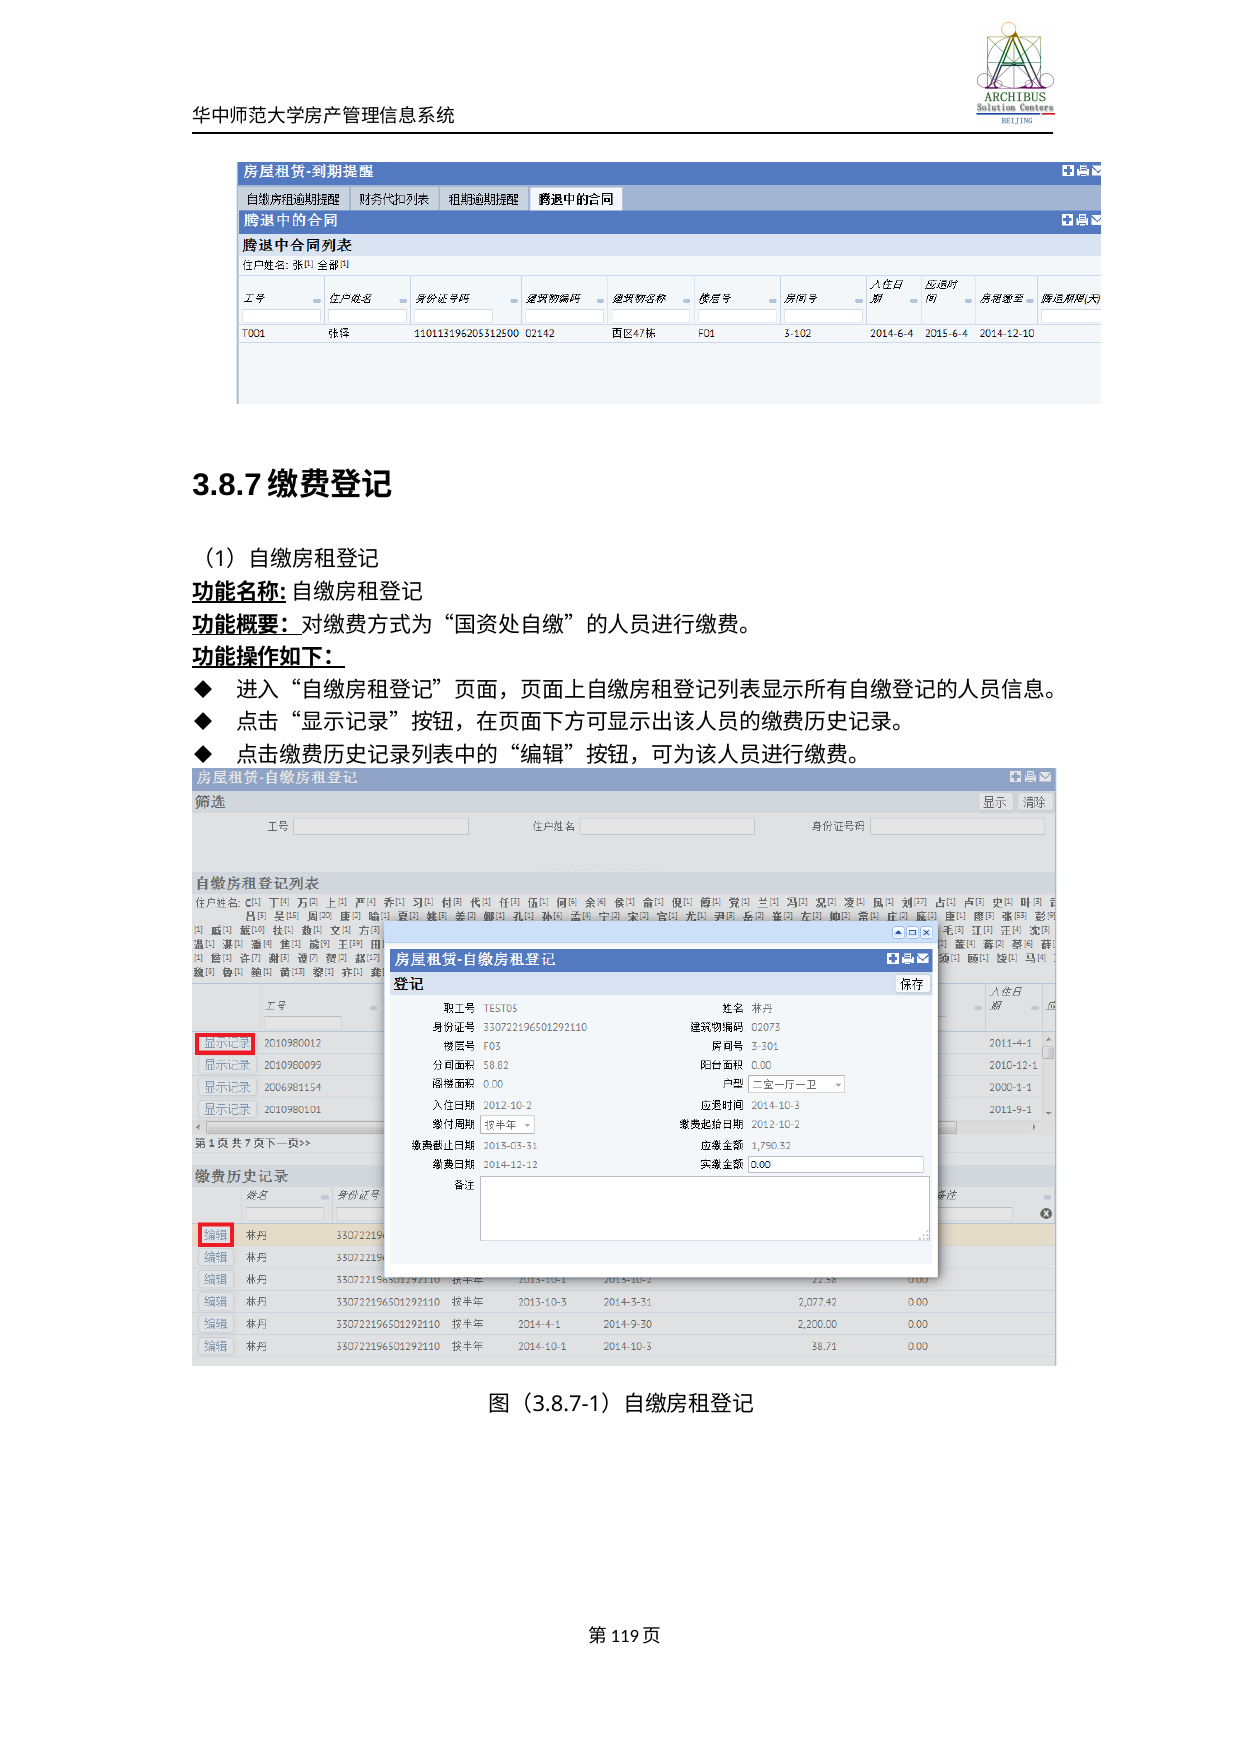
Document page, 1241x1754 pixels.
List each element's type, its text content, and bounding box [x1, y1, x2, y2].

list 点击“显示记录”按钮，在页面下方可显示出该人员的缴费历史记录。 [192, 704, 1050, 736]
text 图（3.8.7-1）自缴房租登记 [192, 1386, 1051, 1419]
subtitle 3.8.7缴费登记 [192, 449, 1053, 514]
picture [192, 768, 1058, 1366]
text 功能名称: 自缴房租登记 [192, 574, 1053, 606]
text 功能概要：对缴费方式为“国资处自缴”的人员进行缴费。 [192, 606, 1051, 639]
picture [235, 162, 1101, 404]
text （1）自缴房租登记 [192, 541, 1053, 574]
list 点击缴费历史记录列表中的“编辑”按钮，可为该人员进行缴费。 [192, 736, 1050, 768]
picture [976, 22, 1055, 126]
text 功能操作如下： [192, 639, 1050, 671]
list 进入“自缴房租登记”页面，页面上自缴房租登记列表显示所有自缴登记的人员信息。 [192, 671, 1050, 704]
